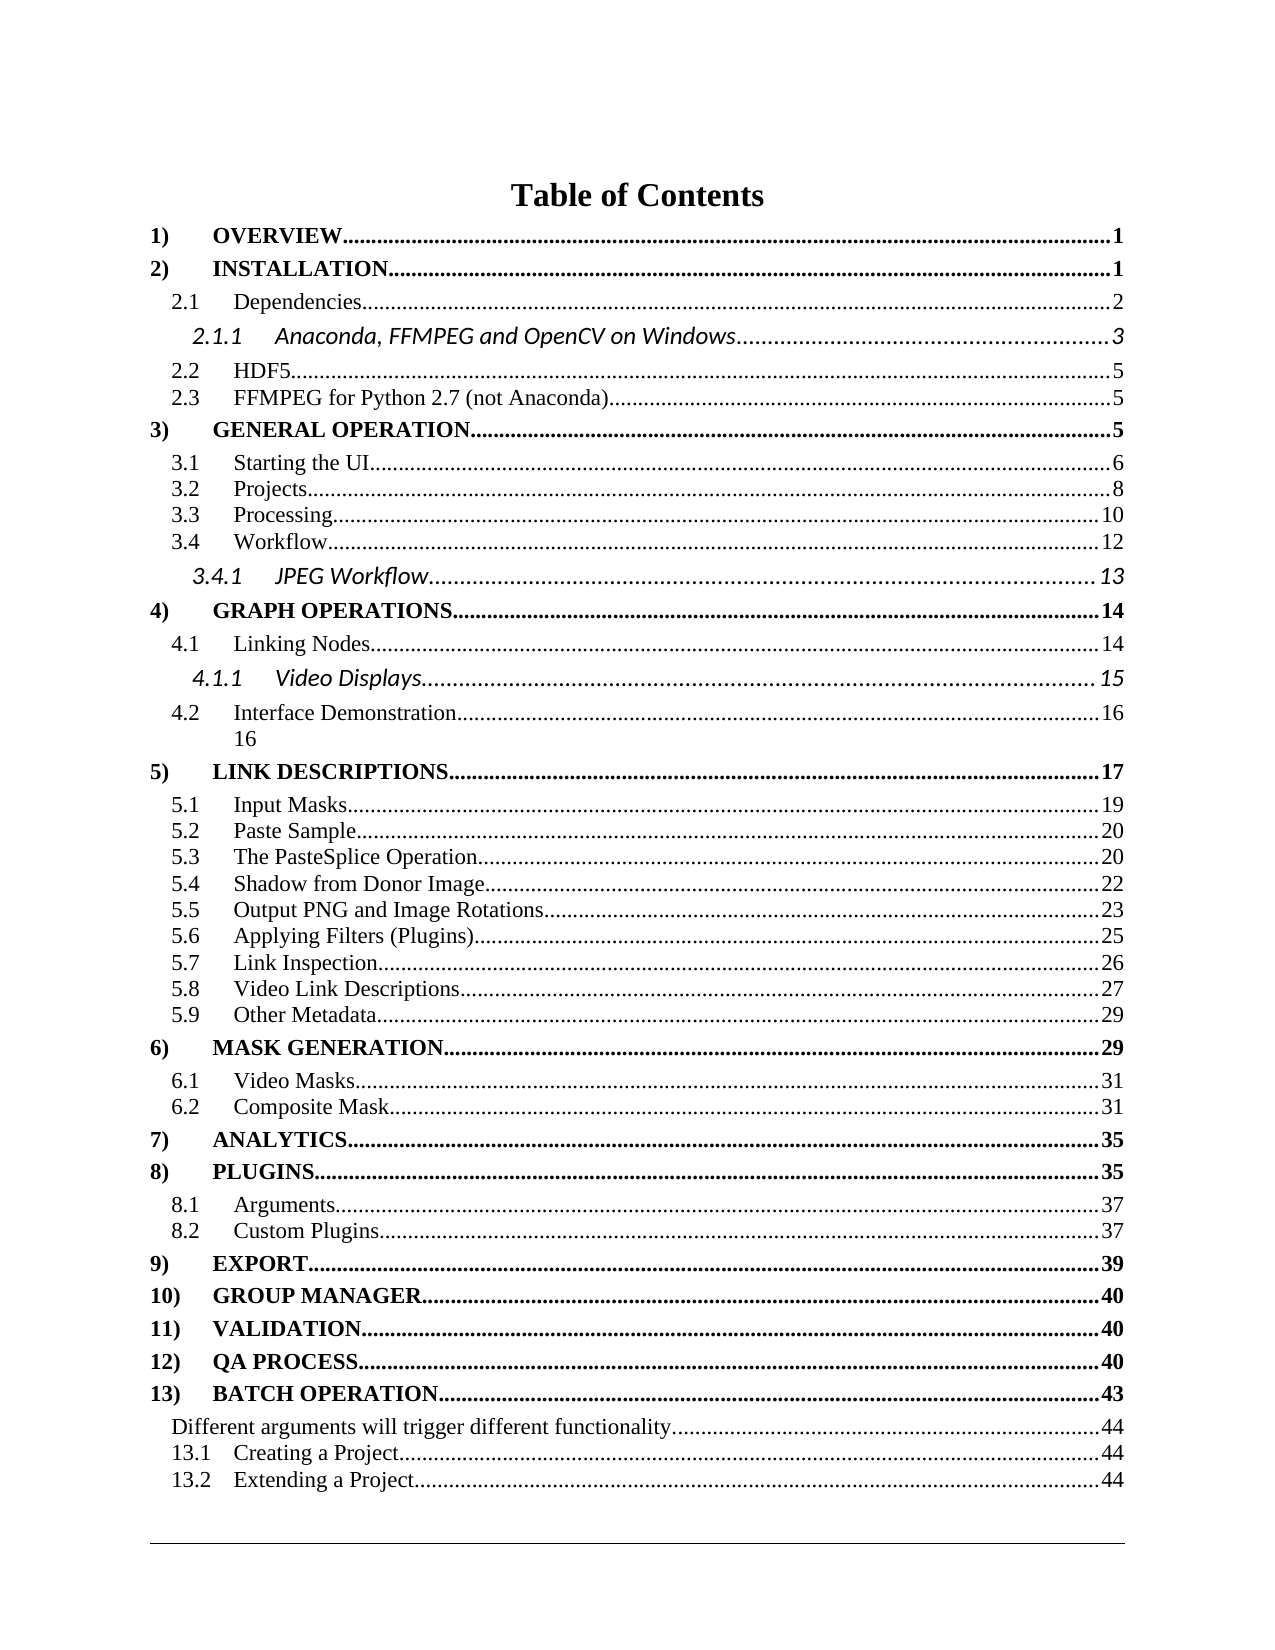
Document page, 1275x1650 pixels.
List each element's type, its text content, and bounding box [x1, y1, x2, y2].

text 12) QA Process 40 [150, 1348, 1125, 1374]
text 5.3 The PasteSplice Operation 20 [171, 843, 1125, 870]
text 13.2 Extending a Project 44 [171, 1466, 1125, 1492]
text 5.7 Link Inspection 26 [171, 949, 1125, 975]
text 5.8 Video Link Descriptions 27 [171, 975, 1125, 1002]
text 8) Plugins 35 [150, 1158, 1125, 1185]
text 3.4.1 JPEG Workflow 13 [192, 560, 1125, 591]
text 4.2 Interface Demonstration 16 [171, 699, 1125, 726]
text 5.9 Other Metadata 29 [171, 1002, 1125, 1028]
text 5.6 Applying Filters (Plugins) 25 [171, 922, 1125, 949]
text 6.2 Composite Mask 31 [171, 1093, 1125, 1119]
text 2.1 Dependencies 2 [171, 288, 1125, 314]
text 5) Link Descriptions 17 [150, 758, 1125, 784]
text 3.3 Processing 10 [171, 501, 1125, 528]
text 13.1 Creating a Project 44 [171, 1439, 1125, 1466]
text 4.1 Linking Nodes 14 [171, 630, 1125, 656]
text 5.2 Paste Sample 20 [171, 817, 1125, 843]
text 6) Mask Generation 29 [150, 1034, 1125, 1061]
text 4) Graph Operations 14 [150, 597, 1125, 623]
text 3) General Operation 5 [150, 416, 1125, 442]
text 2) Installation 1 [150, 255, 1125, 282]
text 2.1.1 Anaconda, FFMPEG and OpenCV on Windows 3 [192, 320, 1125, 351]
subtitle Table of Contents [150, 175, 1125, 213]
text 11) Validation 40 [150, 1315, 1125, 1341]
text 10) Group Manager 40 [150, 1282, 1125, 1309]
text 13) Batch operation 43 [150, 1380, 1125, 1407]
text 5.1 Input Masks 19 [171, 791, 1125, 817]
text 8.1 Arguments 37 [171, 1191, 1125, 1217]
text 3.2 Projects 8 [171, 475, 1125, 501]
text 6.1 Video Masks 31 [171, 1067, 1125, 1093]
text 5.4 Shadow from Donor Image 22 [171, 870, 1125, 896]
text 3.1 Starting the UI 6 [171, 449, 1125, 475]
text 7) Analytics 35 [150, 1126, 1125, 1152]
text 2.2 HDF5 5 [171, 357, 1125, 383]
text 8.2 Custom Plugins 37 [171, 1217, 1125, 1244]
text 9) EXPORT 39 [150, 1250, 1125, 1276]
text 16 [171, 726, 1125, 752]
text 5.5 Output PNG and Image Rotations 23 [171, 896, 1125, 922]
text 2.3 FFMPEG for Python 2.7 (not Anaconda) 5 [171, 383, 1125, 410]
text 4.1.1 Video Displays 15 [192, 662, 1125, 693]
text 3.4 Workflow 12 [171, 528, 1125, 554]
text Different arguments will trigger different functionality. 44 [171, 1413, 1125, 1439]
text 1) Overview 1 [150, 223, 1125, 249]
